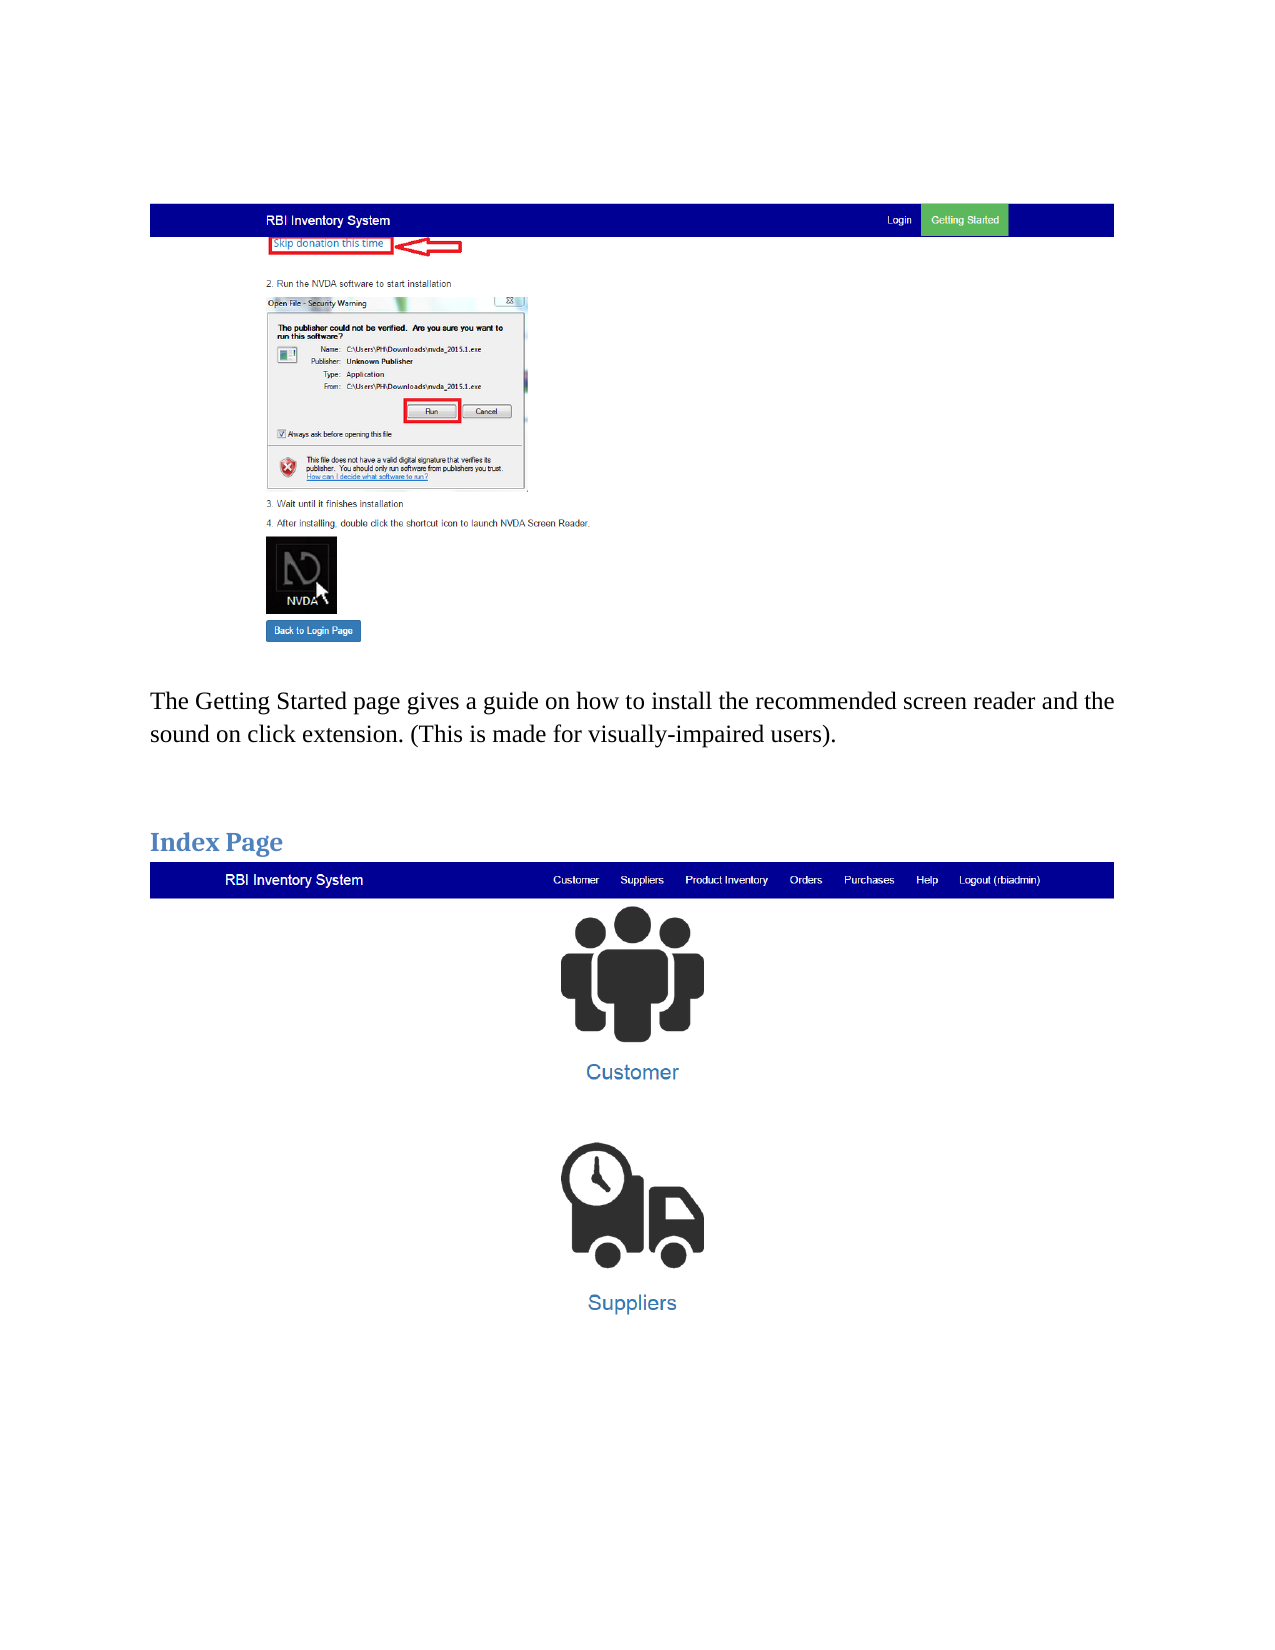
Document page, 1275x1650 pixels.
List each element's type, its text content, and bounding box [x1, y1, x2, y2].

subtitle Index Page [150, 827, 1125, 858]
picture [150, 862, 1114, 1321]
picture [150, 203, 1114, 661]
text The Getting Started page gives a guide on how to install the recommended screen reader and the sound on click extension. (This is made for visually-impaired users). [150, 686, 1125, 748]
